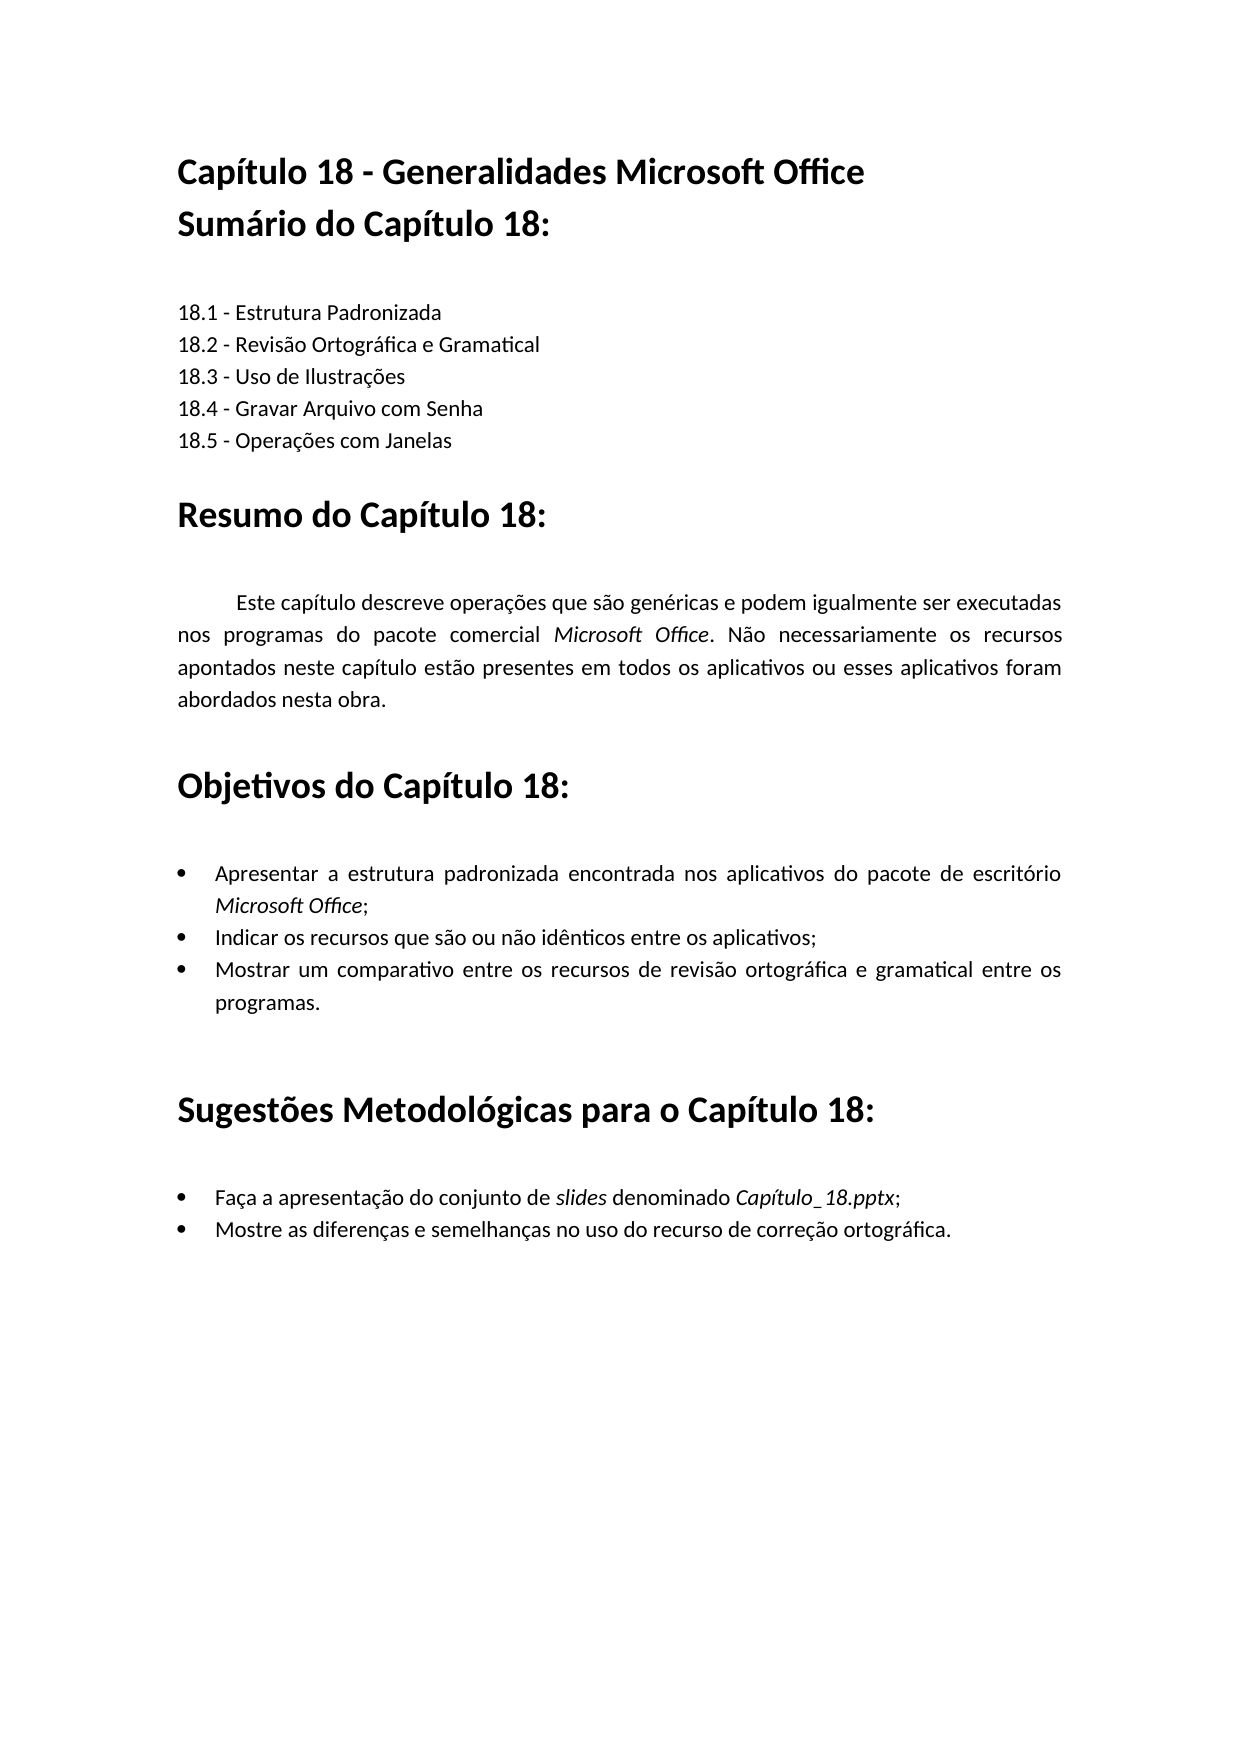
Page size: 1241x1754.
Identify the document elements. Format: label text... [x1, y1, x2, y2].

text Objetivos do Capítulo 18: [177, 762, 1063, 807]
text 18.4 - Gravar Arquivo com Senha [177, 394, 1063, 422]
text Este capítulo descreve operações que são genéricas e podem igualmente ser executadas nos programas do pacote comercial Microsoft Office. Não necessariamente os recursos apontados neste capítulo estão presentes em todos os aplicativos ou esses aplicativos foram abordados nesta obra. [177, 588, 1063, 713]
list Apresentar a estrutura padronizada encontrada nos aplicativos do pacote de escritório Microsoft Office; [177, 859, 1063, 919]
text Resumo do Capítulo 18: [177, 491, 1063, 537]
text 18.1 - Estrutura Padronizada [177, 298, 1063, 326]
list Indicar os recursos que são ou não idênticos entre os aplicativos; [177, 923, 1063, 951]
text Sumário do Capítulo 18: [177, 200, 1063, 246]
text 18.3 - Uso de Ilustrações [177, 362, 1063, 390]
list Mostre as diferenças e semelhanças no uso do recurso de correção ortográfica. [177, 1215, 1063, 1243]
text Capítulo 18 - Generalidades Microsoft Office [177, 148, 1063, 193]
text 18.5 - Operações com Janelas [177, 426, 1063, 454]
text 18.2 - Revisão Ortográfica e Gramatical [177, 330, 1063, 358]
list Mostrar um comparativo entre os recursos de revisão ortográfica e gramatical entre os programas. [177, 956, 1063, 1016]
text Sugestões Metodológicas para o Capítulo 18: [177, 1086, 1063, 1131]
list Faça a apresentação do conjunto de slides denominado Capítulo_18.pptx; [177, 1183, 1063, 1211]
